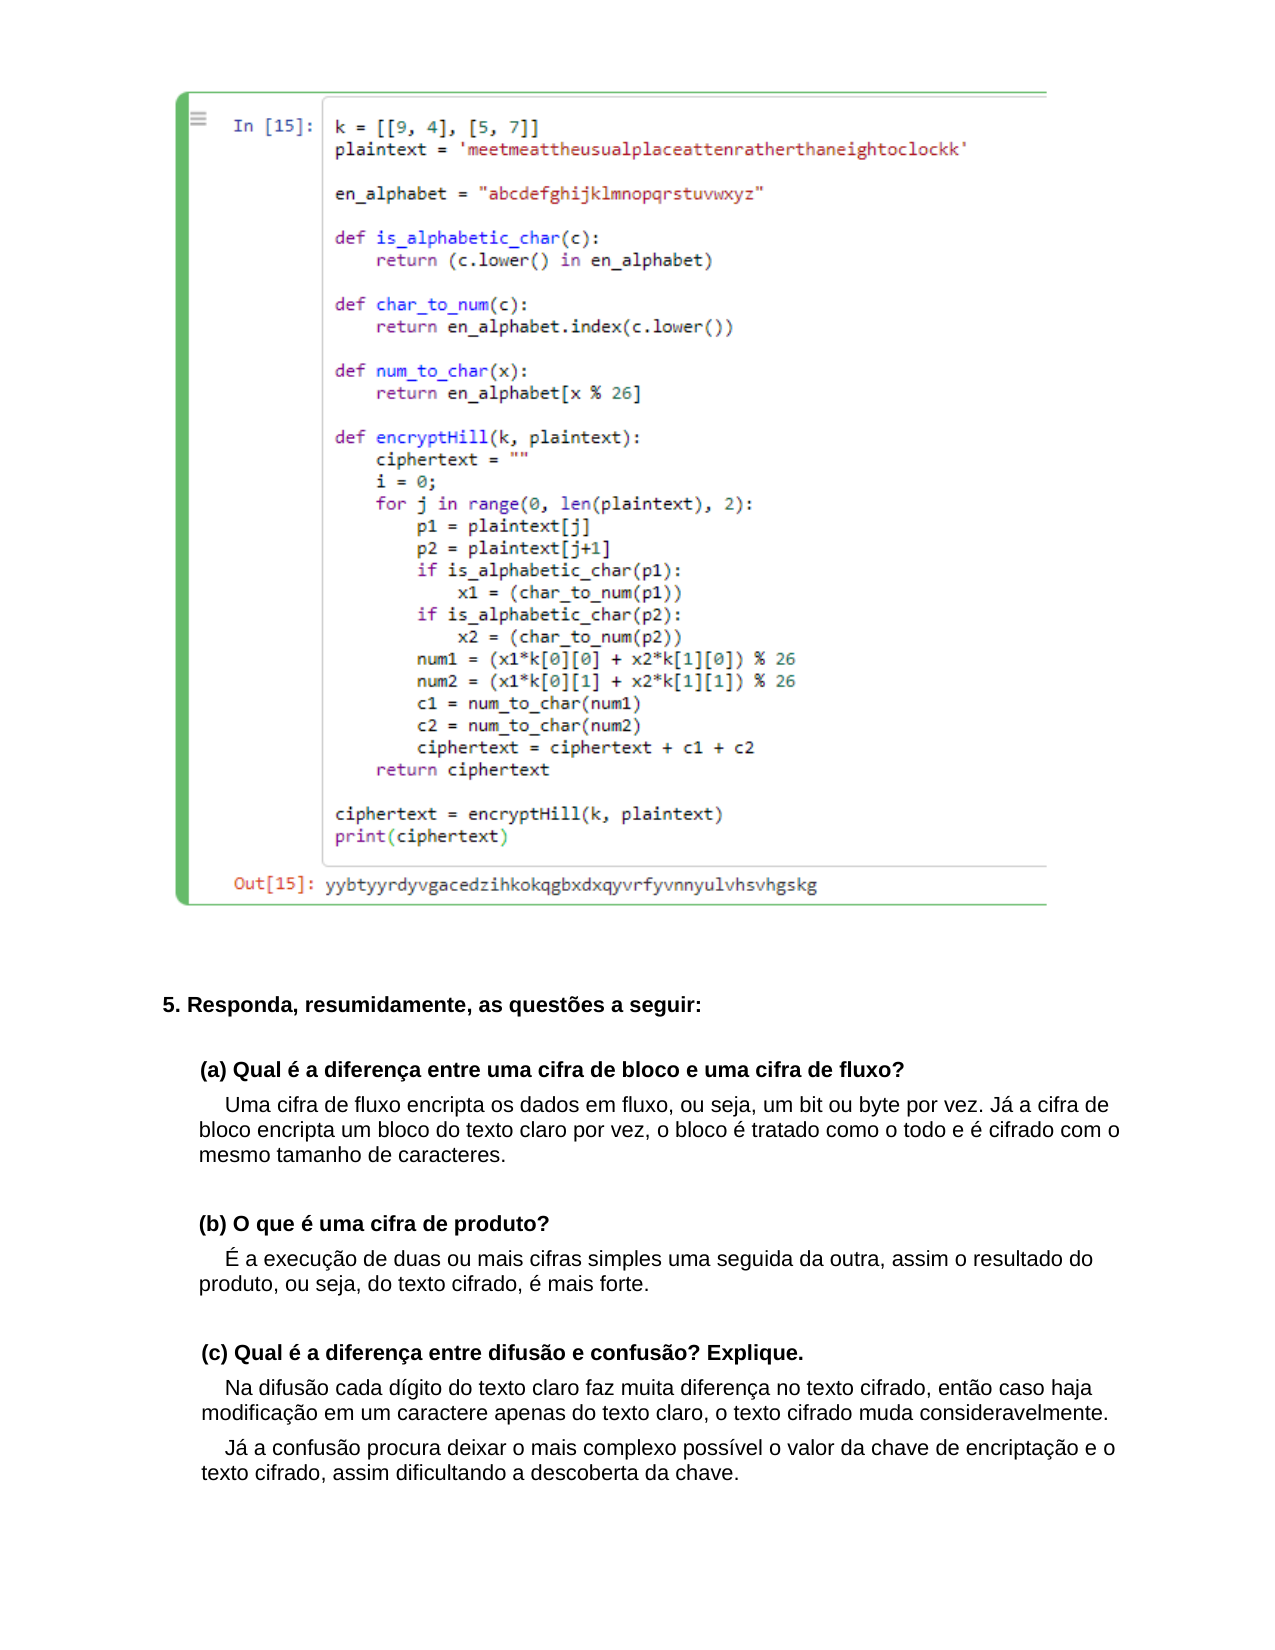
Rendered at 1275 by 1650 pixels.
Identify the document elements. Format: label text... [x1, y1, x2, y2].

text (a) Qual é a diferença entre uma cifra de bloco e uma cifra de fluxo? [200, 1056, 1152, 1082]
text (c) Qual é a diferença entre difusão e confusão? Explique. [201, 1339, 1152, 1364]
text É a execução de duas ou mais cifras simples uma seguida da outra, assim o resultado do produto, ou seja, do texto cifrado, é mais forte. [199, 1246, 1152, 1296]
text (b) O que é uma cifra de produto? [199, 1211, 1152, 1237]
text Já a confusão procura deixar o mais complexo possível o valor da chave de encriptação e o texto cifrado, assim dificultando a descoberta da chave. [201, 1435, 1152, 1485]
picture [164, 86, 1047, 910]
text Uma cifra de fluxo encripta os dados em fluxo, ou seja, um bit ou byte por vez. Já a cifra de bloco encripta um bloco do texto claro por vez, o bloco é tratado como o todo e é cifrado com o mesmo tamanho de caracteres. [199, 1092, 1152, 1167]
text 5. Responda, resumidamente, as questões a seguir: [162, 992, 1152, 1017]
text Na difusão cada dígito do texto claro faz muita diferença no texto cifrado, então caso haja modificação em um caractere apenas do texto claro, o texto cifrado muda consideravelmente. [201, 1374, 1152, 1425]
